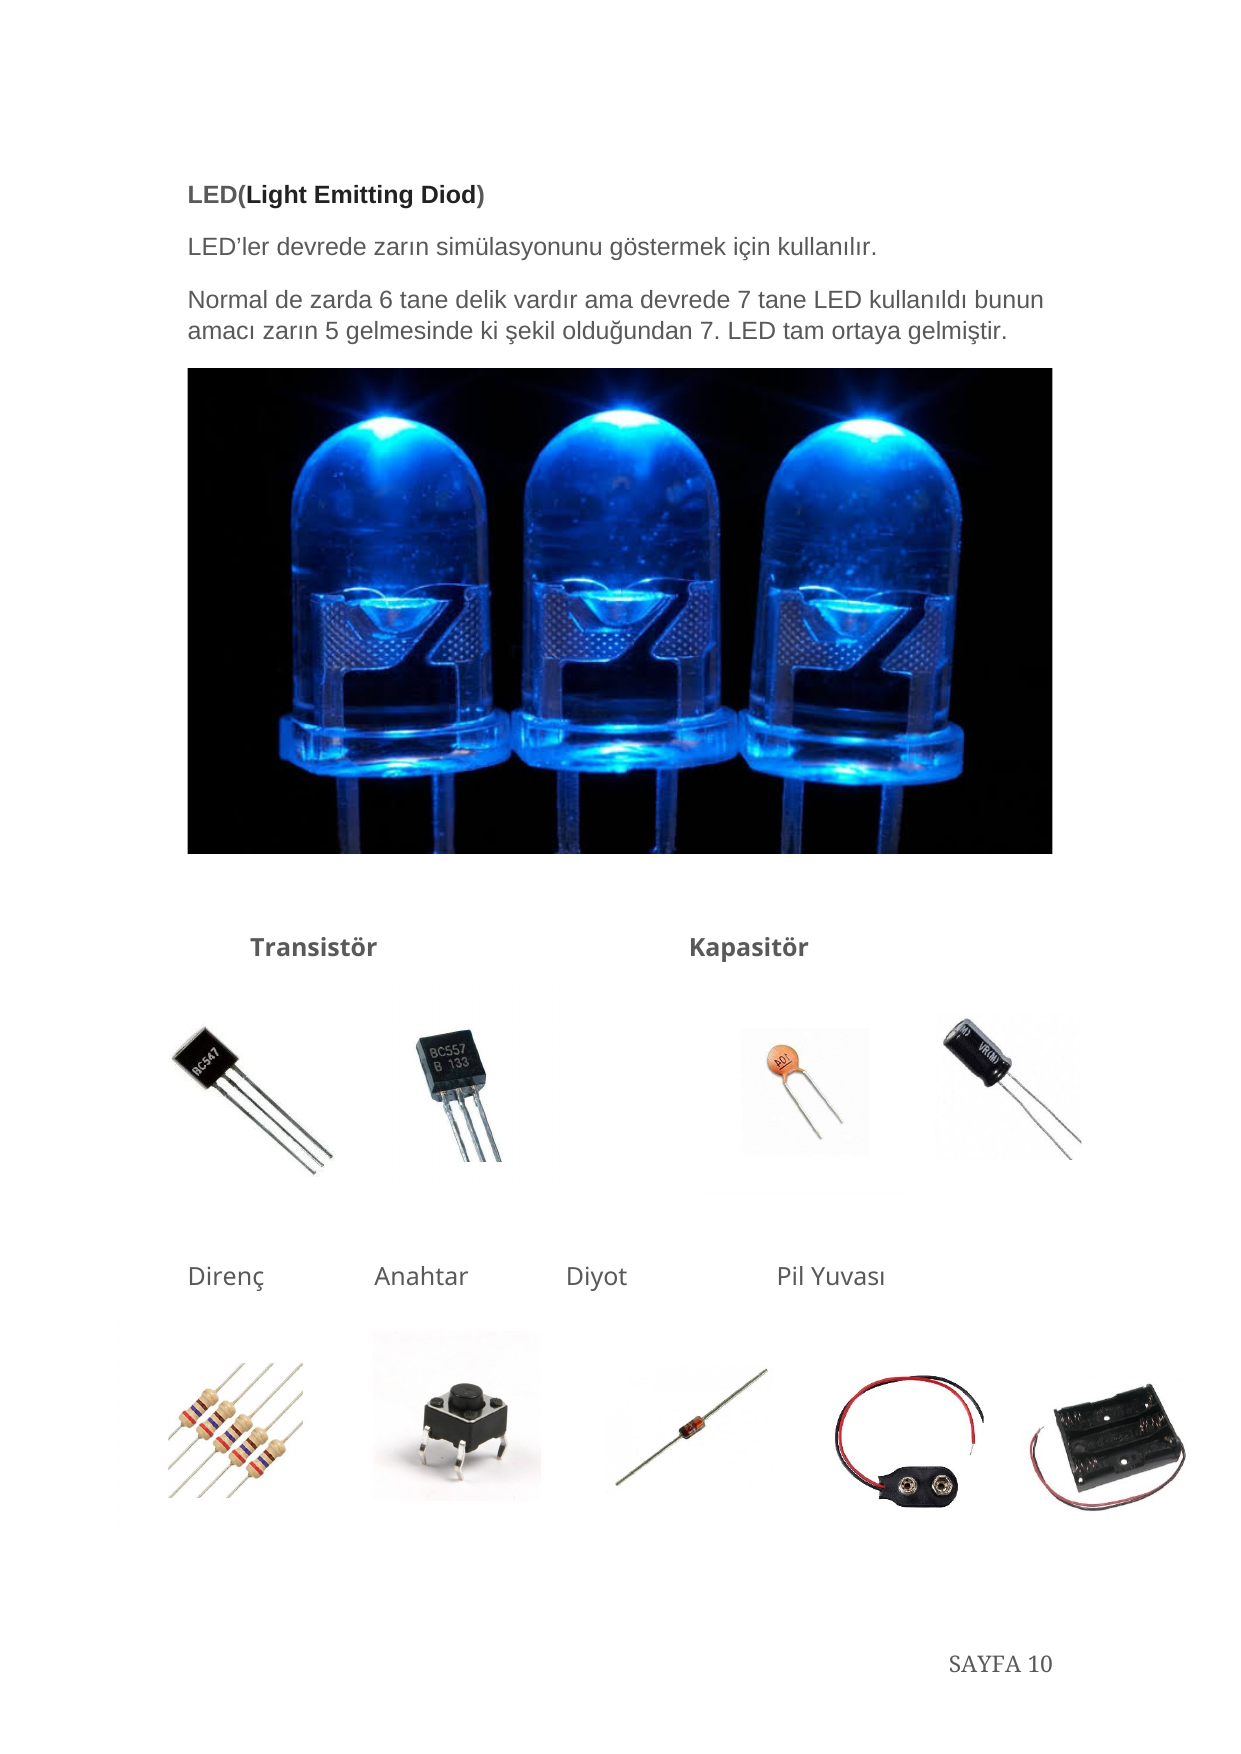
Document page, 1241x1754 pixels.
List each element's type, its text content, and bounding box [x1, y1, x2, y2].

text Direnç Anahtar Diyot Pil Yuvası [187, 1259, 1053, 1293]
picture [703, 992, 905, 1194]
text LED’ler devrede zarın simülasyonunu göstermek için kullanılır. [187, 232, 1053, 261]
picture [605, 1343, 774, 1512]
picture [187, 368, 1053, 854]
text LED(Light Emitting Diod) [187, 180, 246, 209]
picture [935, 1013, 1082, 1160]
text LED(Light Emitting Diod) [476, 180, 1053, 209]
text Transistör Kapasitör [187, 930, 1053, 964]
picture [1011, 1374, 1202, 1518]
picture [115, 1310, 353, 1548]
picture [153, 1002, 351, 1199]
picture [833, 1365, 984, 1516]
picture [372, 1331, 542, 1501]
picture [353, 981, 563, 1191]
text Normal de zarda 6 tane delik vardır ama devrede 7 tane LED kullanıldı bunun amacı zarın 5 gelmesinde ki şekil olduğundan 7. LED tam ortaya gelmiştir. [187, 285, 1053, 345]
